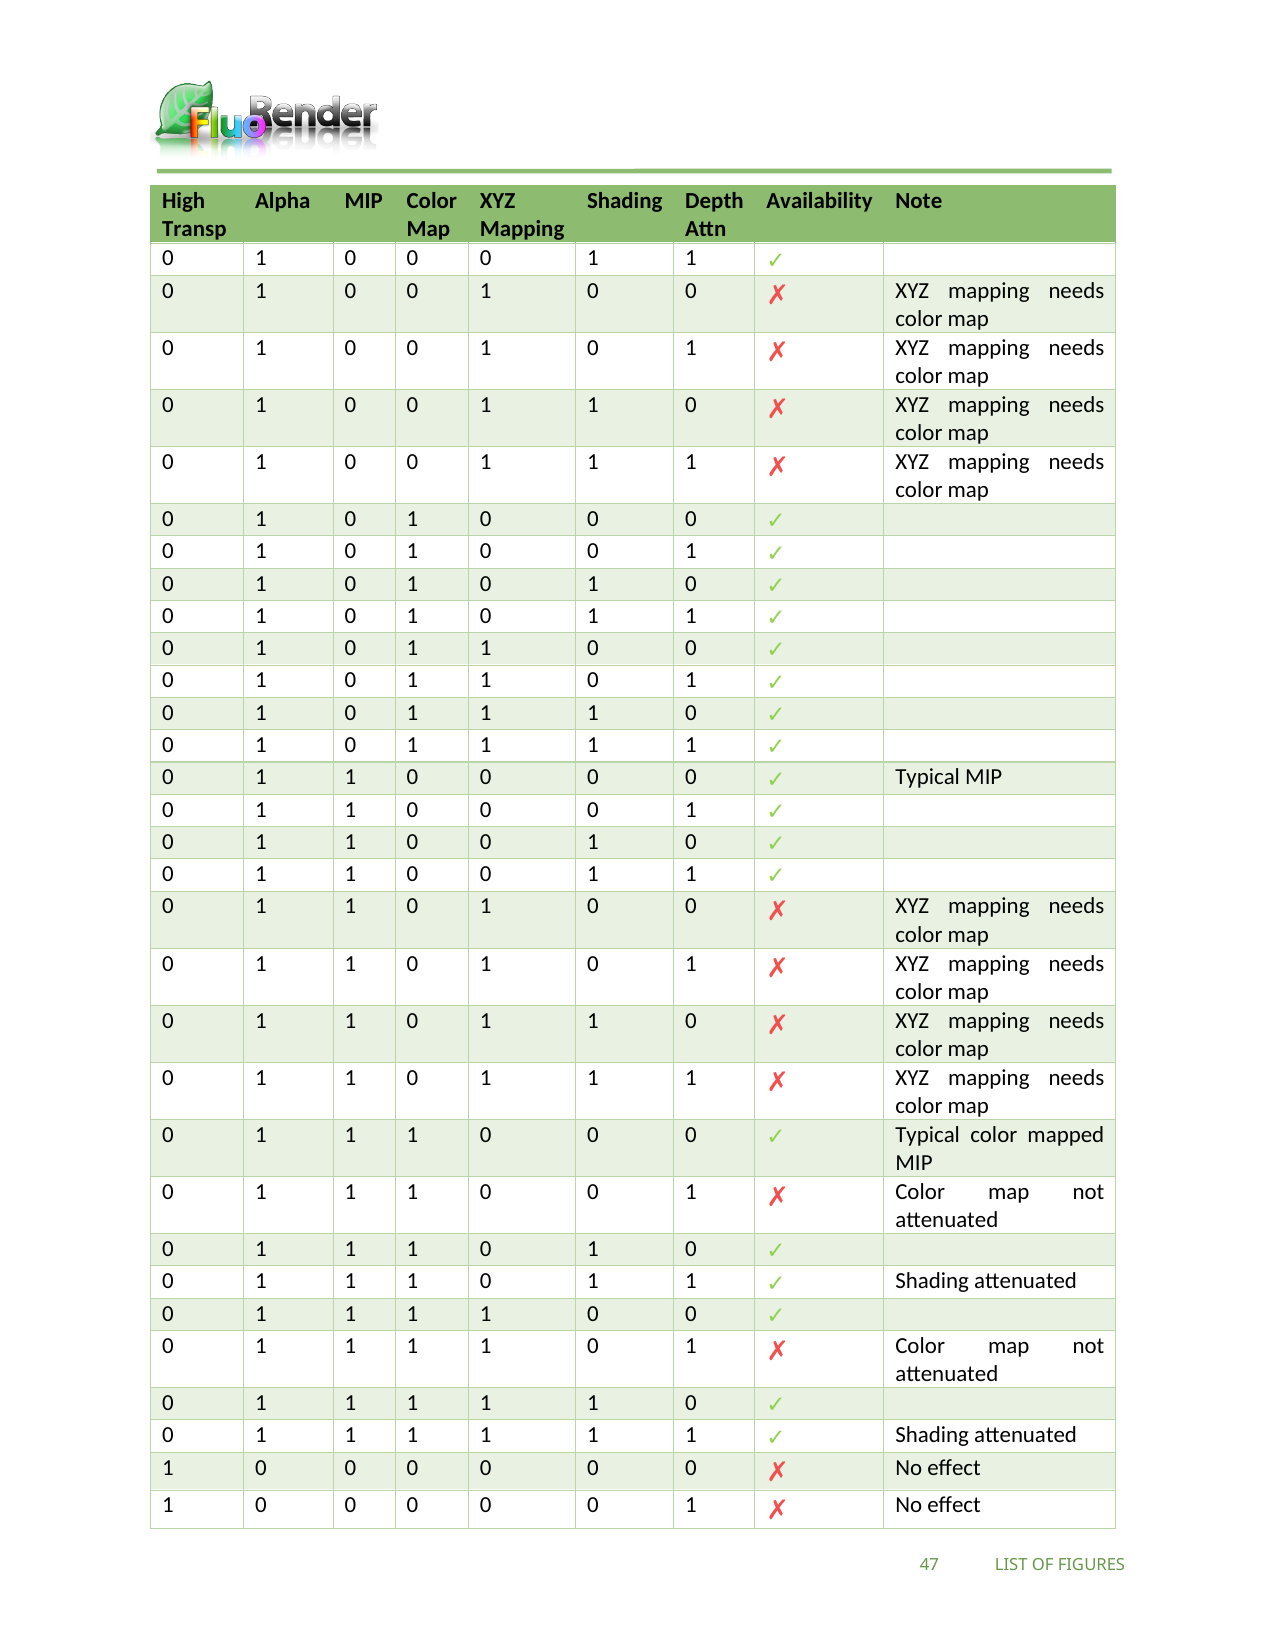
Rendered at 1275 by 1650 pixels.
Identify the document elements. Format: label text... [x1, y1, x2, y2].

table_cell 0 [151, 892, 243, 948]
table_cell [884, 795, 1115, 826]
table_cell ✓ [755, 536, 883, 568]
table_cell 0 [469, 569, 575, 600]
table_header High Transp [151, 186, 243, 242]
table_cell XYZ mapping needs color map [884, 1063, 1115, 1119]
table_cell 0 [576, 536, 673, 568]
table_cell 1 [469, 666, 575, 697]
table_cell Shading attenuated [884, 1266, 1115, 1298]
table_cell 0 [334, 1453, 395, 1489]
table_cell 1 [151, 1491, 243, 1527]
table_cell 1 [334, 795, 395, 826]
table_cell Typical MIP [884, 763, 1115, 794]
table_cell 0 [469, 795, 575, 826]
table_cell 1 [334, 1299, 395, 1330]
table_cell 1 [244, 504, 333, 535]
table_cell 0 [469, 1266, 575, 1298]
table_cell 0 [674, 1453, 754, 1489]
table_cell 0 [334, 536, 395, 568]
table_cell 1 [244, 1177, 333, 1233]
table_cell XYZ mapping needs color map [884, 892, 1115, 948]
table_cell XYZ mapping needs color map [884, 276, 1115, 332]
table_cell 1 [396, 601, 468, 632]
table_cell ✓ [755, 569, 883, 600]
table_cell Shading attenuated [884, 1420, 1115, 1452]
table_cell 0 [151, 1299, 243, 1330]
table_cell 1 [576, 1420, 673, 1452]
table_cell 0 [674, 1299, 754, 1330]
table_cell 1 [334, 1331, 395, 1387]
table_cell 0 [396, 244, 468, 275]
table_cell [884, 244, 1115, 275]
table_cell 1 [396, 666, 468, 697]
table_cell 1 [674, 1063, 754, 1119]
table_cell 0 [469, 1453, 575, 1489]
table_cell 0 [151, 763, 243, 794]
table_cell 1 [576, 1388, 673, 1419]
table_header XYZ Mapping [469, 186, 575, 242]
table_cell ✓ [755, 666, 883, 697]
table_cell ✓ [755, 730, 883, 761]
table_cell 0 [151, 1266, 243, 1298]
table_cell 1 [674, 859, 754, 891]
table_cell [884, 730, 1115, 761]
table_cell 1 [576, 1063, 673, 1119]
table_cell 1 [469, 633, 575, 664]
table_cell 0 [151, 569, 243, 600]
table_cell ✓ [755, 859, 883, 891]
table_cell 0 [396, 859, 468, 891]
table_cell 1 [674, 333, 754, 389]
table_cell 1 [396, 730, 468, 761]
table_cell 1 [244, 447, 333, 503]
table_cell 0 [469, 504, 575, 535]
table_cell XYZ mapping needs color map [884, 949, 1115, 1005]
table_cell 1 [396, 1299, 468, 1330]
table_cell 1 [334, 1234, 395, 1265]
table_cell 1 [244, 601, 333, 632]
table_cell 0 [674, 569, 754, 600]
table_cell 0 [151, 504, 243, 535]
table_cell 0 [576, 1491, 673, 1527]
table_cell 0 [151, 244, 243, 275]
table_cell Color map not attenuated [884, 1331, 1115, 1387]
table_cell 0 [576, 333, 673, 389]
table_cell ✗ [755, 949, 883, 1005]
table_cell 0 [576, 1453, 673, 1489]
picture [150, 75, 379, 162]
table_cell 1 [674, 1266, 754, 1298]
table_cell 1 [576, 1006, 673, 1062]
table_cell 0 [674, 698, 754, 729]
table_cell 0 [151, 1388, 243, 1419]
table_cell 1 [334, 763, 395, 794]
table_cell 0 [151, 949, 243, 1005]
table_cell 1 [244, 698, 333, 729]
table_cell 1 [244, 763, 333, 794]
table_cell 1 [244, 1063, 333, 1119]
table_cell 0 [576, 1331, 673, 1387]
table_cell 1 [244, 333, 333, 389]
table_cell 1 [469, 1331, 575, 1387]
table_cell 1 [576, 827, 673, 858]
table_cell 0 [576, 949, 673, 1005]
table_cell Color map not attenuated [884, 1177, 1115, 1233]
table_cell 0 [151, 333, 243, 389]
table_cell 1 [469, 730, 575, 761]
table_cell 1 [469, 1063, 575, 1119]
table_cell 0 [334, 633, 395, 664]
table_cell 1 [396, 698, 468, 729]
table_cell 1 [576, 698, 673, 729]
table_cell 1 [244, 949, 333, 1005]
table_cell 1 [244, 244, 333, 275]
table_cell 1 [151, 1453, 243, 1489]
table_cell 0 [469, 601, 575, 632]
table_cell 0 [334, 601, 395, 632]
table_cell 0 [151, 536, 243, 568]
table_cell 1 [334, 1120, 395, 1176]
table_cell 0 [576, 1177, 673, 1233]
table_cell 1 [469, 1006, 575, 1062]
table_cell ✓ [755, 827, 883, 858]
table_cell 0 [334, 504, 395, 535]
table_cell 0 [151, 1177, 243, 1233]
table_cell 0 [334, 333, 395, 389]
table_cell 1 [244, 1331, 333, 1387]
table_cell 0 [396, 892, 468, 948]
table_cell 0 [396, 1491, 468, 1527]
table_cell 1 [396, 1388, 468, 1419]
table_cell ✓ [755, 1120, 883, 1176]
table_cell 1 [469, 949, 575, 1005]
table_cell ✓ [755, 795, 883, 826]
table_cell 0 [674, 1120, 754, 1176]
table_cell ✓ [755, 1266, 883, 1298]
table_header Depth Attn [674, 186, 754, 242]
table_cell ✓ [755, 698, 883, 729]
table_cell 0 [396, 949, 468, 1005]
table_cell [884, 698, 1115, 729]
table_cell 0 [151, 601, 243, 632]
table_cell 0 [151, 827, 243, 858]
table_cell 0 [334, 698, 395, 729]
table_cell 1 [244, 1388, 333, 1419]
table_cell 0 [244, 1453, 333, 1489]
table_cell 1 [396, 504, 468, 535]
table_cell 1 [396, 1234, 468, 1265]
table_cell 0 [151, 390, 243, 446]
table_cell 0 [674, 827, 754, 858]
table_header MIP [334, 186, 395, 242]
table_cell 1 [674, 1331, 754, 1387]
table_cell 0 [334, 666, 395, 697]
table_header Shading [576, 186, 673, 242]
table_cell 1 [334, 949, 395, 1005]
table_cell [884, 1388, 1115, 1419]
table_cell 0 [396, 390, 468, 446]
table_cell 1 [334, 1420, 395, 1452]
table_cell 1 [396, 1331, 468, 1387]
table_cell ✓ [755, 1420, 883, 1452]
table_cell 1 [244, 859, 333, 891]
table_cell 0 [469, 536, 575, 568]
table_cell 1 [396, 1266, 468, 1298]
table_cell 1 [244, 730, 333, 761]
table_cell XYZ mapping needs color map [884, 1006, 1115, 1062]
table_cell ✓ [755, 1234, 883, 1265]
table_cell ✗ [755, 892, 883, 948]
table_cell 1 [244, 892, 333, 948]
table_cell 1 [244, 1266, 333, 1298]
table_cell 0 [674, 1006, 754, 1062]
table_cell 1 [396, 1177, 468, 1233]
table_cell No effect [884, 1453, 1115, 1489]
table_cell 0 [151, 633, 243, 664]
table_cell 0 [469, 1491, 575, 1527]
table_cell 1 [576, 244, 673, 275]
table_cell 1 [674, 795, 754, 826]
table_cell ✗ [755, 276, 883, 332]
table_cell 0 [576, 1299, 673, 1330]
table_cell ✓ [755, 601, 883, 632]
table_cell 1 [469, 1420, 575, 1452]
table_cell 1 [469, 390, 575, 446]
table_cell 0 [151, 1234, 243, 1265]
table_cell 1 [334, 1266, 395, 1298]
table_cell 1 [334, 1388, 395, 1419]
table_cell [884, 633, 1115, 664]
table_cell 1 [244, 827, 333, 858]
table_cell 1 [469, 447, 575, 503]
table_cell 0 [396, 447, 468, 503]
table_cell 0 [469, 859, 575, 891]
table_header Availability [755, 186, 883, 242]
table_cell 0 [151, 730, 243, 761]
table_cell 0 [674, 276, 754, 332]
table_cell 1 [469, 1388, 575, 1419]
table_cell 1 [334, 827, 395, 858]
table_cell ✗ [755, 390, 883, 446]
table_cell ✗ [755, 1453, 883, 1489]
table_cell [884, 536, 1115, 568]
table_cell 1 [674, 666, 754, 697]
table_cell No effect [884, 1491, 1115, 1527]
table_header Alpha [244, 186, 333, 242]
table_cell 0 [674, 892, 754, 948]
table_cell ✗ [755, 1006, 883, 1062]
table_cell 1 [334, 859, 395, 891]
table_cell [884, 859, 1115, 891]
table_cell [884, 601, 1115, 632]
table_cell 0 [151, 1331, 243, 1387]
table_cell 1 [576, 390, 673, 446]
table_cell 0 [151, 447, 243, 503]
table_cell 1 [396, 536, 468, 568]
table_cell 0 [576, 892, 673, 948]
table_cell ✗ [755, 447, 883, 503]
table_cell ✓ [755, 244, 883, 275]
table_cell 1 [674, 447, 754, 503]
table_cell 0 [151, 859, 243, 891]
table_cell 0 [396, 827, 468, 858]
table_cell 1 [244, 795, 333, 826]
table_cell 0 [151, 795, 243, 826]
table_cell 0 [151, 666, 243, 697]
table_cell 0 [674, 504, 754, 535]
table_cell [884, 1234, 1115, 1265]
table_cell 1 [396, 569, 468, 600]
table_cell ✓ [755, 763, 883, 794]
table_cell [884, 504, 1115, 535]
table_cell 0 [396, 333, 468, 389]
table_cell 1 [334, 1177, 395, 1233]
table_cell 1 [244, 633, 333, 664]
table_cell 1 [244, 569, 333, 600]
table_cell 0 [576, 795, 673, 826]
table_cell ✗ [755, 1331, 883, 1387]
table_cell ✓ [755, 633, 883, 664]
table_header Note [884, 186, 1115, 242]
table_cell 1 [244, 536, 333, 568]
table_cell 1 [244, 390, 333, 446]
table_cell Typical color mapped MIP [884, 1120, 1115, 1176]
table_cell XYZ mapping needs color map [884, 333, 1115, 389]
table_cell 1 [244, 666, 333, 697]
table_cell 0 [334, 447, 395, 503]
table_cell 1 [674, 244, 754, 275]
table_cell 1 [576, 601, 673, 632]
table_cell 0 [334, 390, 395, 446]
table_cell 1 [674, 1491, 754, 1527]
table_cell ✗ [755, 1063, 883, 1119]
table_cell 1 [244, 1234, 333, 1265]
table_cell 1 [576, 1266, 673, 1298]
table_cell ✗ [755, 1491, 883, 1527]
table_cell 1 [674, 1177, 754, 1233]
table_cell 0 [151, 1006, 243, 1062]
table_cell 1 [396, 1420, 468, 1452]
table_cell 1 [576, 447, 673, 503]
table_cell 0 [469, 1177, 575, 1233]
table_cell 0 [469, 827, 575, 858]
table_cell 0 [396, 1006, 468, 1062]
table_cell 1 [244, 1299, 333, 1330]
table_cell 0 [674, 633, 754, 664]
table_cell 0 [674, 1388, 754, 1419]
table_cell XYZ mapping needs color map [884, 390, 1115, 446]
table_cell 0 [151, 276, 243, 332]
table_cell 0 [334, 276, 395, 332]
table_cell 1 [244, 1420, 333, 1452]
table_cell 0 [576, 276, 673, 332]
table_cell 1 [469, 698, 575, 729]
table_cell [884, 827, 1115, 858]
table_cell 0 [576, 504, 673, 535]
table_cell 0 [244, 1491, 333, 1527]
table_cell 0 [151, 698, 243, 729]
table_cell ✓ [755, 504, 883, 535]
table_cell 0 [674, 390, 754, 446]
table_cell 0 [576, 1120, 673, 1176]
table_cell 1 [396, 1120, 468, 1176]
table_cell 1 [334, 892, 395, 948]
table_cell 1 [674, 949, 754, 1005]
table_cell 1 [469, 892, 575, 948]
table_cell 1 [674, 1420, 754, 1452]
table_cell 1 [334, 1063, 395, 1119]
table_cell 1 [469, 1299, 575, 1330]
table_cell ✗ [755, 333, 883, 389]
table_cell [884, 569, 1115, 600]
table_cell 1 [396, 633, 468, 664]
table_cell 0 [576, 633, 673, 664]
table_cell [884, 1299, 1115, 1330]
table_cell 1 [674, 536, 754, 568]
table_cell 1 [674, 601, 754, 632]
table_cell 0 [396, 763, 468, 794]
table_cell 0 [469, 244, 575, 275]
table_cell ✓ [755, 1388, 883, 1419]
table_cell 1 [244, 276, 333, 332]
table_cell 0 [151, 1420, 243, 1452]
table_cell 1 [469, 276, 575, 332]
table_cell 0 [469, 1234, 575, 1265]
table_cell 0 [576, 763, 673, 794]
table_cell 0 [334, 569, 395, 600]
table_cell 1 [576, 1234, 673, 1265]
table_cell 1 [244, 1006, 333, 1062]
table_cell 0 [334, 1491, 395, 1527]
table_cell 1 [674, 730, 754, 761]
table_cell [884, 666, 1115, 697]
table_cell 0 [396, 276, 468, 332]
table_cell 0 [576, 666, 673, 697]
table_cell 0 [334, 244, 395, 275]
table_cell 1 [244, 1120, 333, 1176]
table_cell 0 [151, 1120, 243, 1176]
table_cell 0 [334, 730, 395, 761]
table_cell ✓ [755, 1299, 883, 1330]
table_cell 0 [396, 795, 468, 826]
table_cell 0 [674, 763, 754, 794]
table_cell 1 [576, 569, 673, 600]
table_cell 1 [469, 333, 575, 389]
table_cell ✗ [755, 1177, 883, 1233]
table_cell 0 [151, 1063, 243, 1119]
table_cell 0 [469, 1120, 575, 1176]
table_cell 1 [576, 859, 673, 891]
table_cell 1 [334, 1006, 395, 1062]
table_cell 0 [396, 1063, 468, 1119]
table_cell XYZ mapping needs color map [884, 447, 1115, 503]
table_cell 0 [674, 1234, 754, 1265]
table_cell 0 [469, 763, 575, 794]
table_cell 0 [396, 1453, 468, 1489]
table_header Color Map [396, 186, 468, 242]
table_cell 1 [576, 730, 673, 761]
